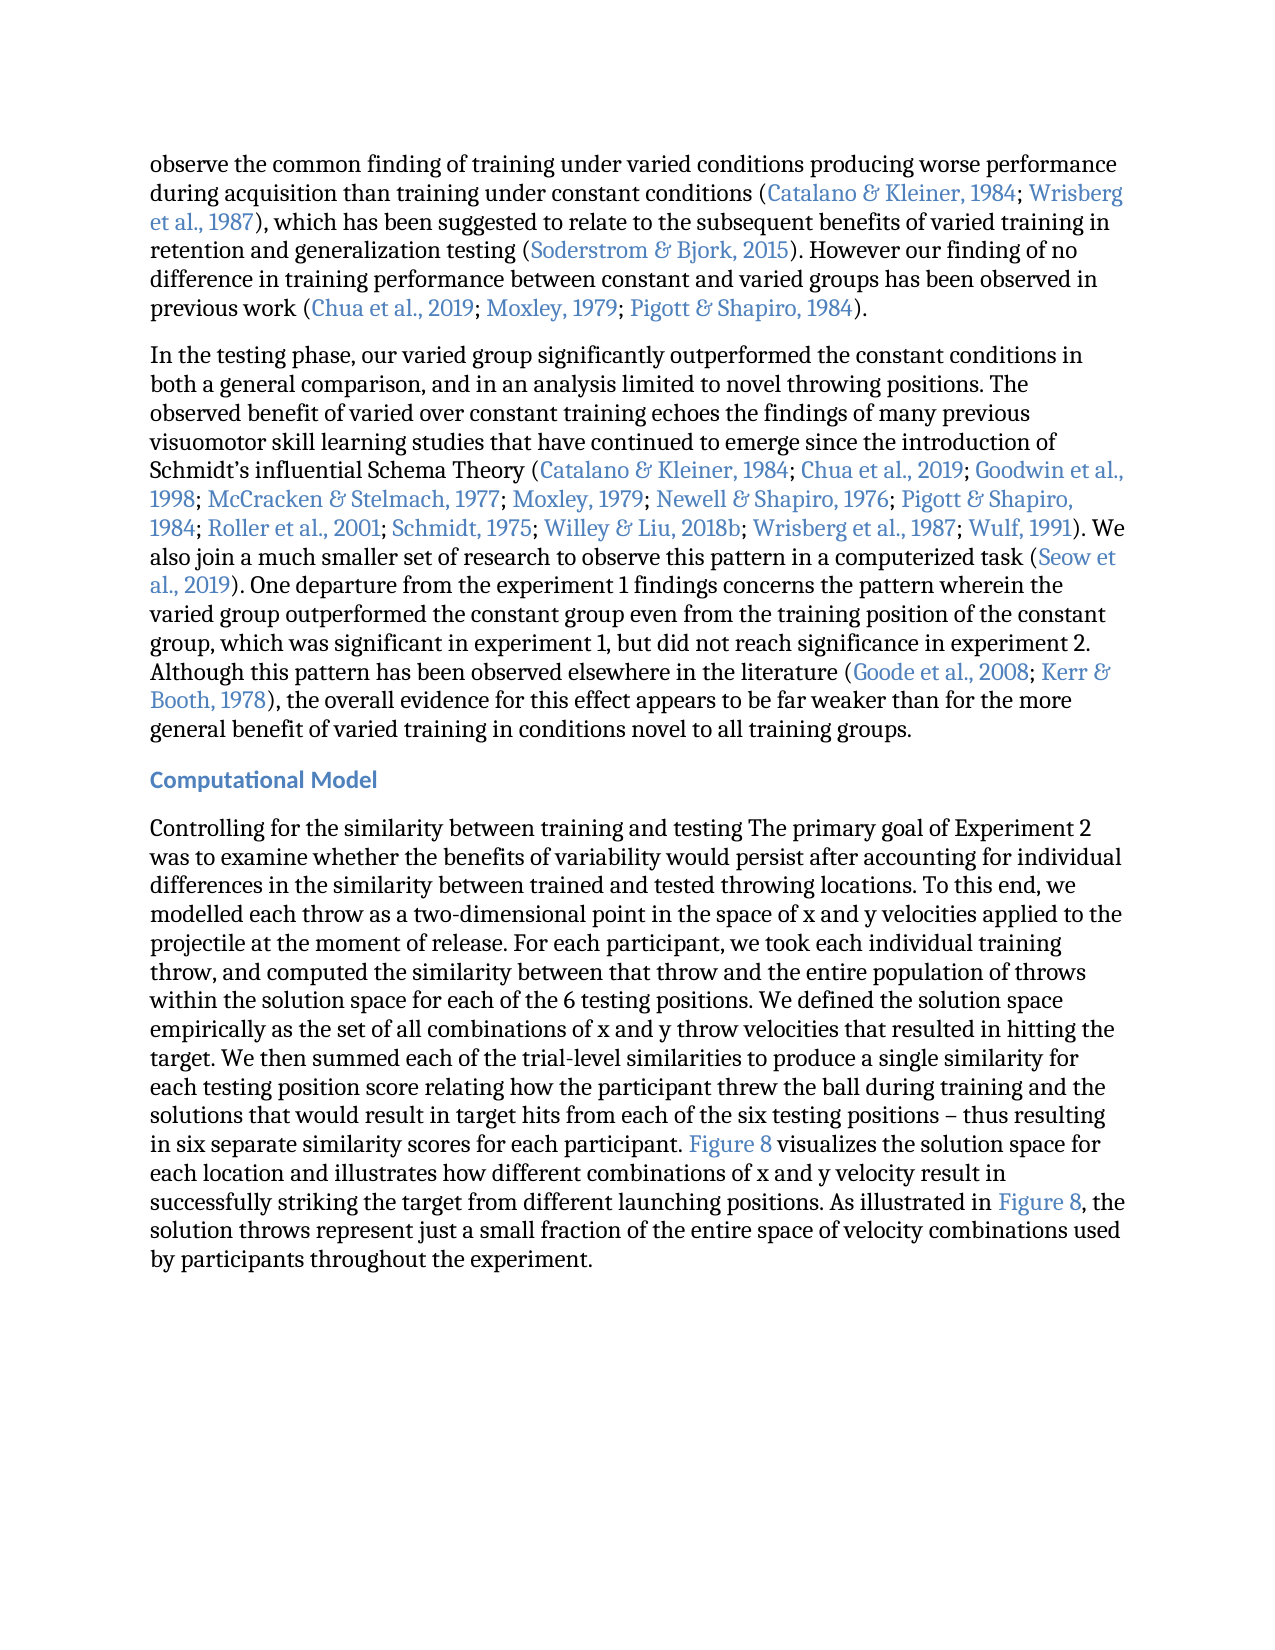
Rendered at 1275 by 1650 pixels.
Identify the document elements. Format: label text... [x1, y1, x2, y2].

text In the testing phase, our varied group significantly outperformed the constant conditions in both a general comparison, and in an analysis limited to novel throwing positions. The observed benefit of varied over constant training echoes the findings of many previous visuomotor skill learning studies that have continued to emerge since the introduction of Schmidt’s influential Schema Theory (Catalano & Kleiner, 1984; Chua et al., 2019; Goodwin et al., 1998; McCracken & Stelmach, 1977; Moxley, 1979; Newell & Shapiro, 1976; Pigott & Shapiro, 1984; Roller et al., 2001; Schmidt, 1975; Willey & Liu, 2018b; Wrisberg et al., 1987; Wulf, 1991). We also join a much smaller set of research to observe this pattern in a computerized task (Seow et al., 2019). One departure from the experiment 1 findings concerns the pattern wherein the varied group outperformed the constant group even from the training position of the constant group, which was significant in experiment 1, but did not reach significance in experiment 2. Although this pattern has been observed elsewhere in the literature (Goode et al., 2008; Kerr & Booth, 1978), the overall evidence for this effect appears to be far weaker than for the more general benefit of varied training in conditions novel to all training groups. [150, 341, 1125, 744]
text Controlling for the similarity between training and testing The primary goal of Experiment 2 was to examine whether the benefits of variability would persist after accounting for individual differences in the similarity between trained and tested throwing locations. To this end, we modelled each throw as a two-dimensional point in the space of x and y velocities applied to the projectile at the moment of release. For each participant, we took each individual training throw, and computed the similarity between that throw and the entire population of throws within the solution space for each of the 6 testing positions. We defined the solution space empirically as the set of all combinations of x and y throw velocities that resulted in hitting the target. We then summed each of the trial-level similarities to produce a single similarity for each testing position score relating how the participant threw the ball during training and the solutions that would result in target hits from each of the six testing positions – thus resulting in six separate similarity scores for each participant. Figure 8 visualizes the solution space for each location and illustrates how different combinations of x and y velocity result in successfully striking the target from different launching positions. As illustrated in Figure 8, the solution throws represent just a small fraction of the entire space of velocity combinations used by participants throughout the experiment. [150, 814, 1125, 1274]
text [150, 150, 1125, 322]
subtitle Computational Model [150, 764, 1125, 795]
